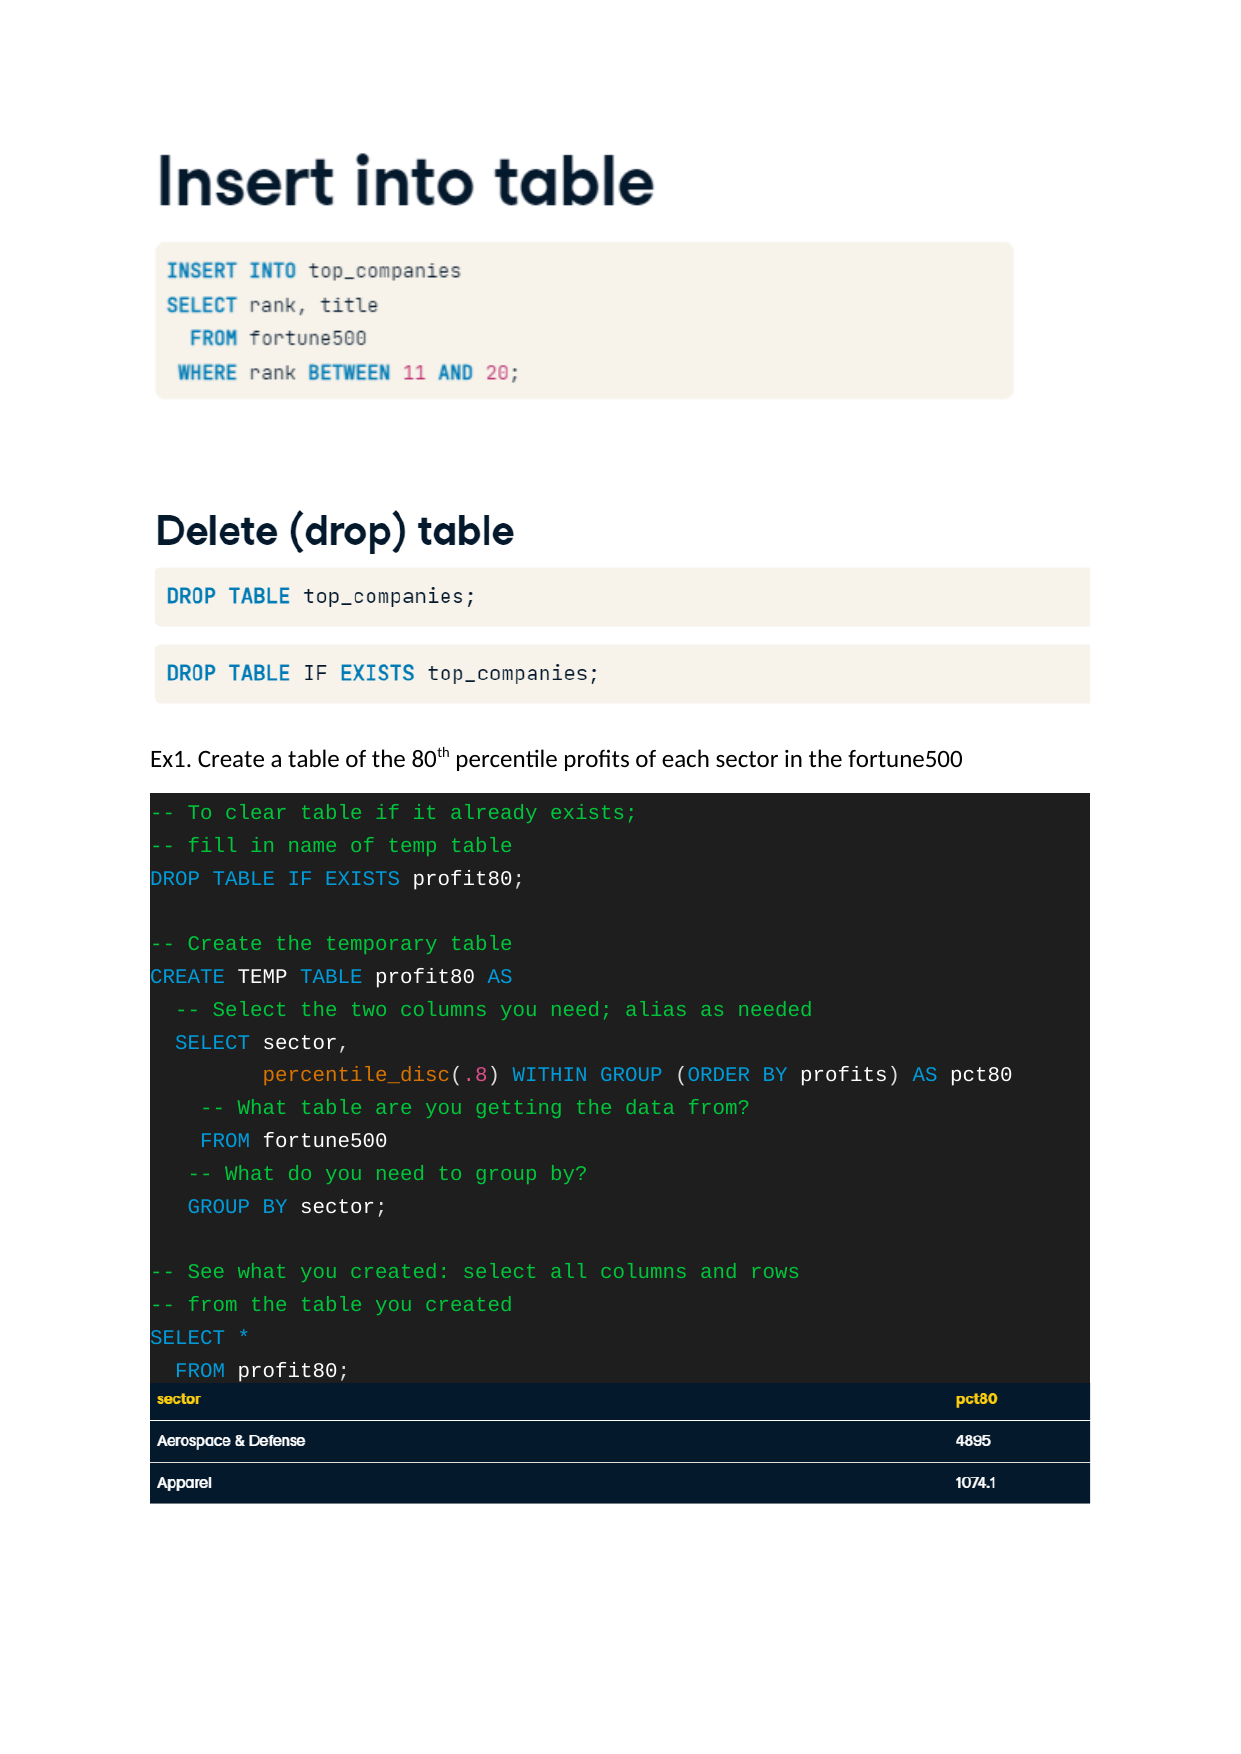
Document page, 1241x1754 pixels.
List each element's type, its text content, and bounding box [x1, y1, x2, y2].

picture [150, 1383, 1091, 1504]
text -- What do you need to group by? [150, 1154, 1090, 1187]
text SELECT * [150, 1318, 1090, 1351]
text -- To clear table if it already exists; [150, 793, 1090, 826]
text Ex1. Create a table of the 80th percentile profits of each sector in the fortune500 [150, 743, 1090, 774]
text FROM profit80; [150, 1351, 1090, 1383]
picture [150, 150, 1030, 488]
text DROP TABLE IF EXISTS profit80; [150, 858, 1090, 891]
text percentile_disc(.8) WITHIN GROUP (ORDER BY profits) AS pct80 [150, 1055, 1090, 1088]
text -- What table are you getting the data from? [150, 1088, 1090, 1121]
text -- fill in name of temp table [150, 826, 1090, 858]
text CREATE TEMP TABLE profit80 AS [150, 957, 1090, 990]
text -- See what you created: select all columns and rows [150, 1252, 1090, 1285]
text GROUP BY sector; [150, 1187, 1090, 1219]
text -- Create the temporary table [150, 924, 1090, 957]
picture [150, 506, 1091, 725]
text -- Select the two columns you need; alias as needed [150, 990, 1090, 1022]
text FROM fortune500 [150, 1121, 1090, 1154]
text SELECT sector, [150, 1022, 1090, 1055]
text -- from the table you created [150, 1285, 1090, 1318]
